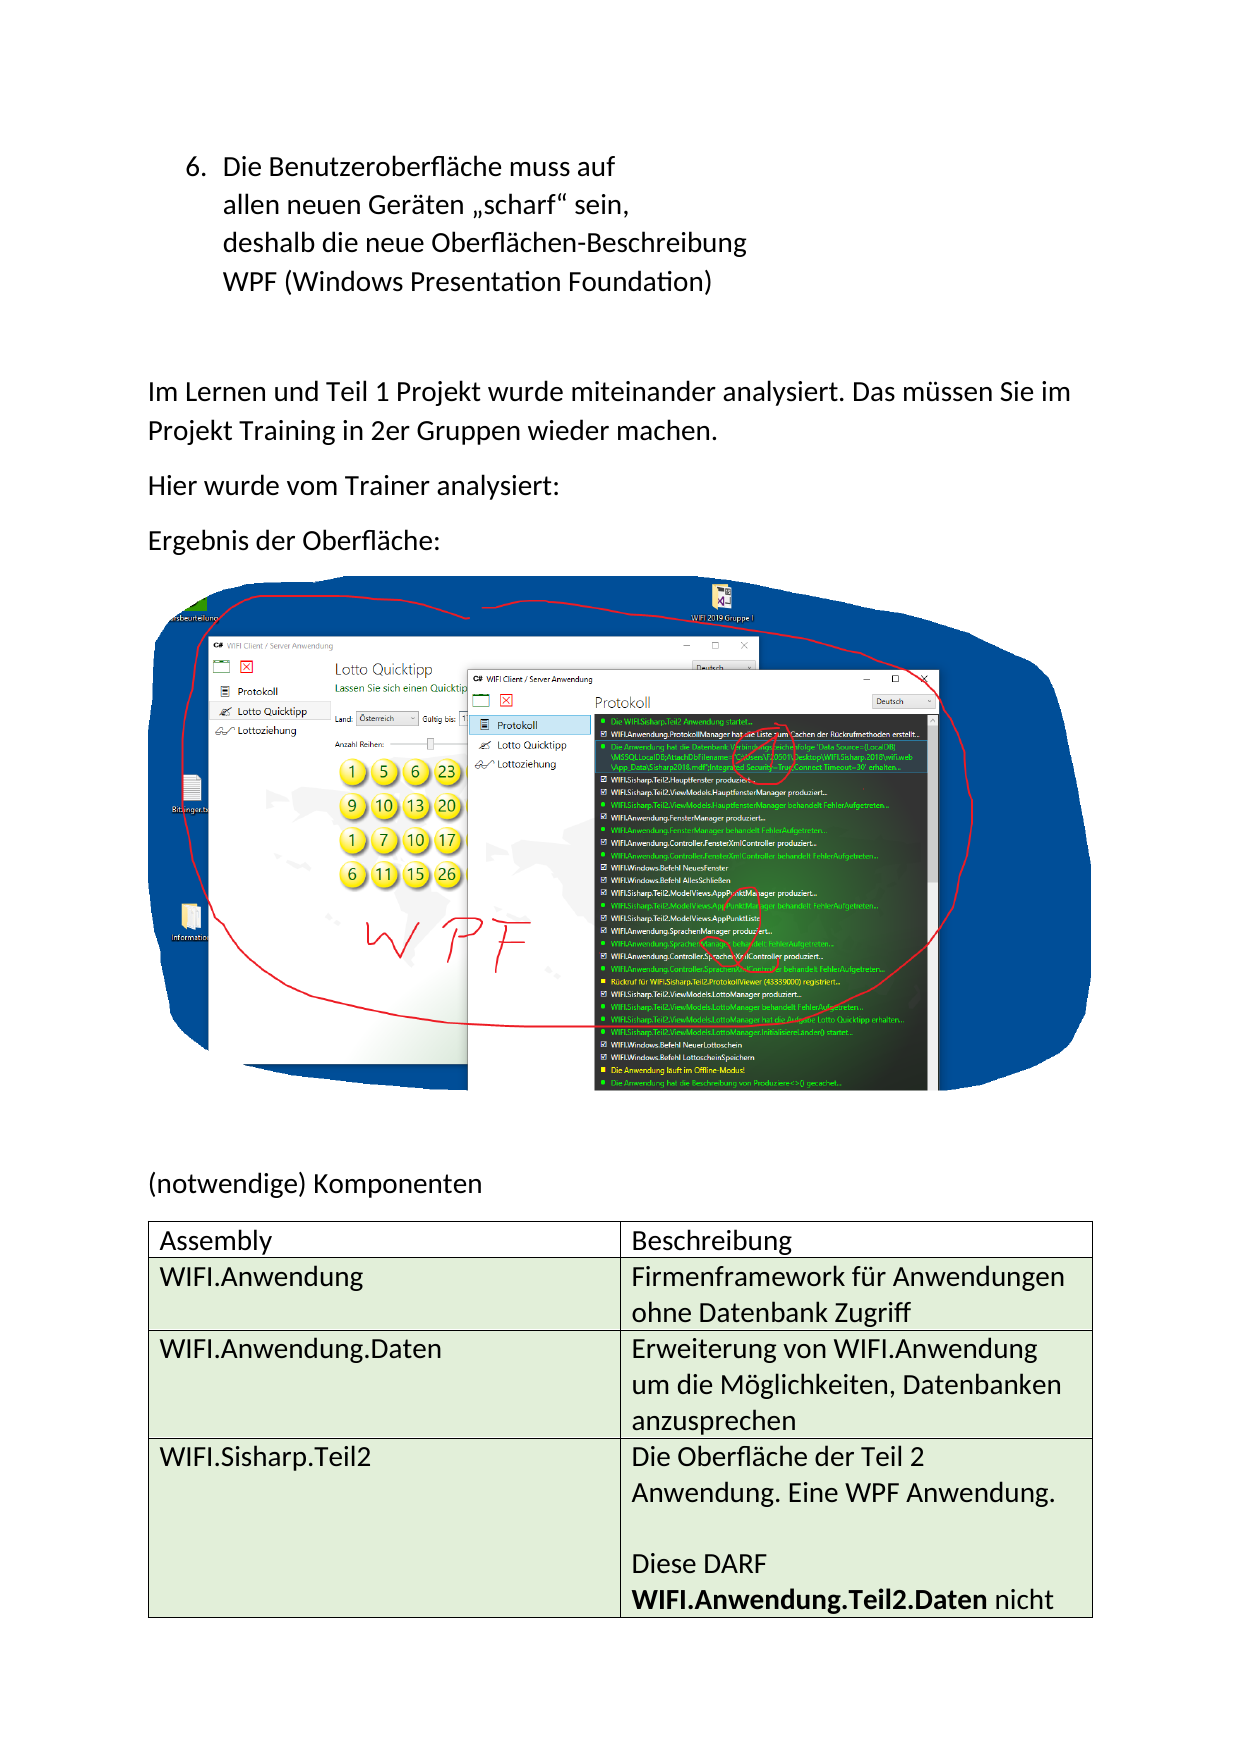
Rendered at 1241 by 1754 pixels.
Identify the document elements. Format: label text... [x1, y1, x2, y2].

table_cell WIFI.Anwendung.Daten [149, 1331, 620, 1437]
table_header Beschreibung [621, 1222, 1092, 1257]
table_cell WIFI.Sisharp.Teil2 [149, 1439, 620, 1617]
table_cell WIFI.Anwendung [149, 1258, 620, 1329]
list Die Benutzeroberfläche muss auf allen neuen Geräten „scharf“ sein, deshalb die neue Oberflächen-Beschreibung WPF (Windows Presentation Foundation) [185, 148, 1093, 298]
text Im Lernen und Teil 1 Projekt wurde miteinander analysiert. Das müssen Sie im Projekt Training in 2er Gruppen wieder machen. [148, 373, 1093, 447]
text (notwendige) Komponenten [148, 1165, 1093, 1201]
text Hier wurde vom Trainer analysiert: [148, 467, 1093, 502]
picture [147, 576, 1092, 1091]
text Ergebnis der Oberfläche: [148, 522, 1093, 557]
table_cell Erweiterung von WIFI.Anwendung um die Möglichkeiten, Datenbanken anzusprechen [621, 1331, 1092, 1437]
table_header Assembly [149, 1222, 620, 1257]
table_cell Firmenframework für Anwendungen ohne Datenbank Zugriff [621, 1258, 1092, 1329]
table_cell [621, 1439, 1092, 1617]
